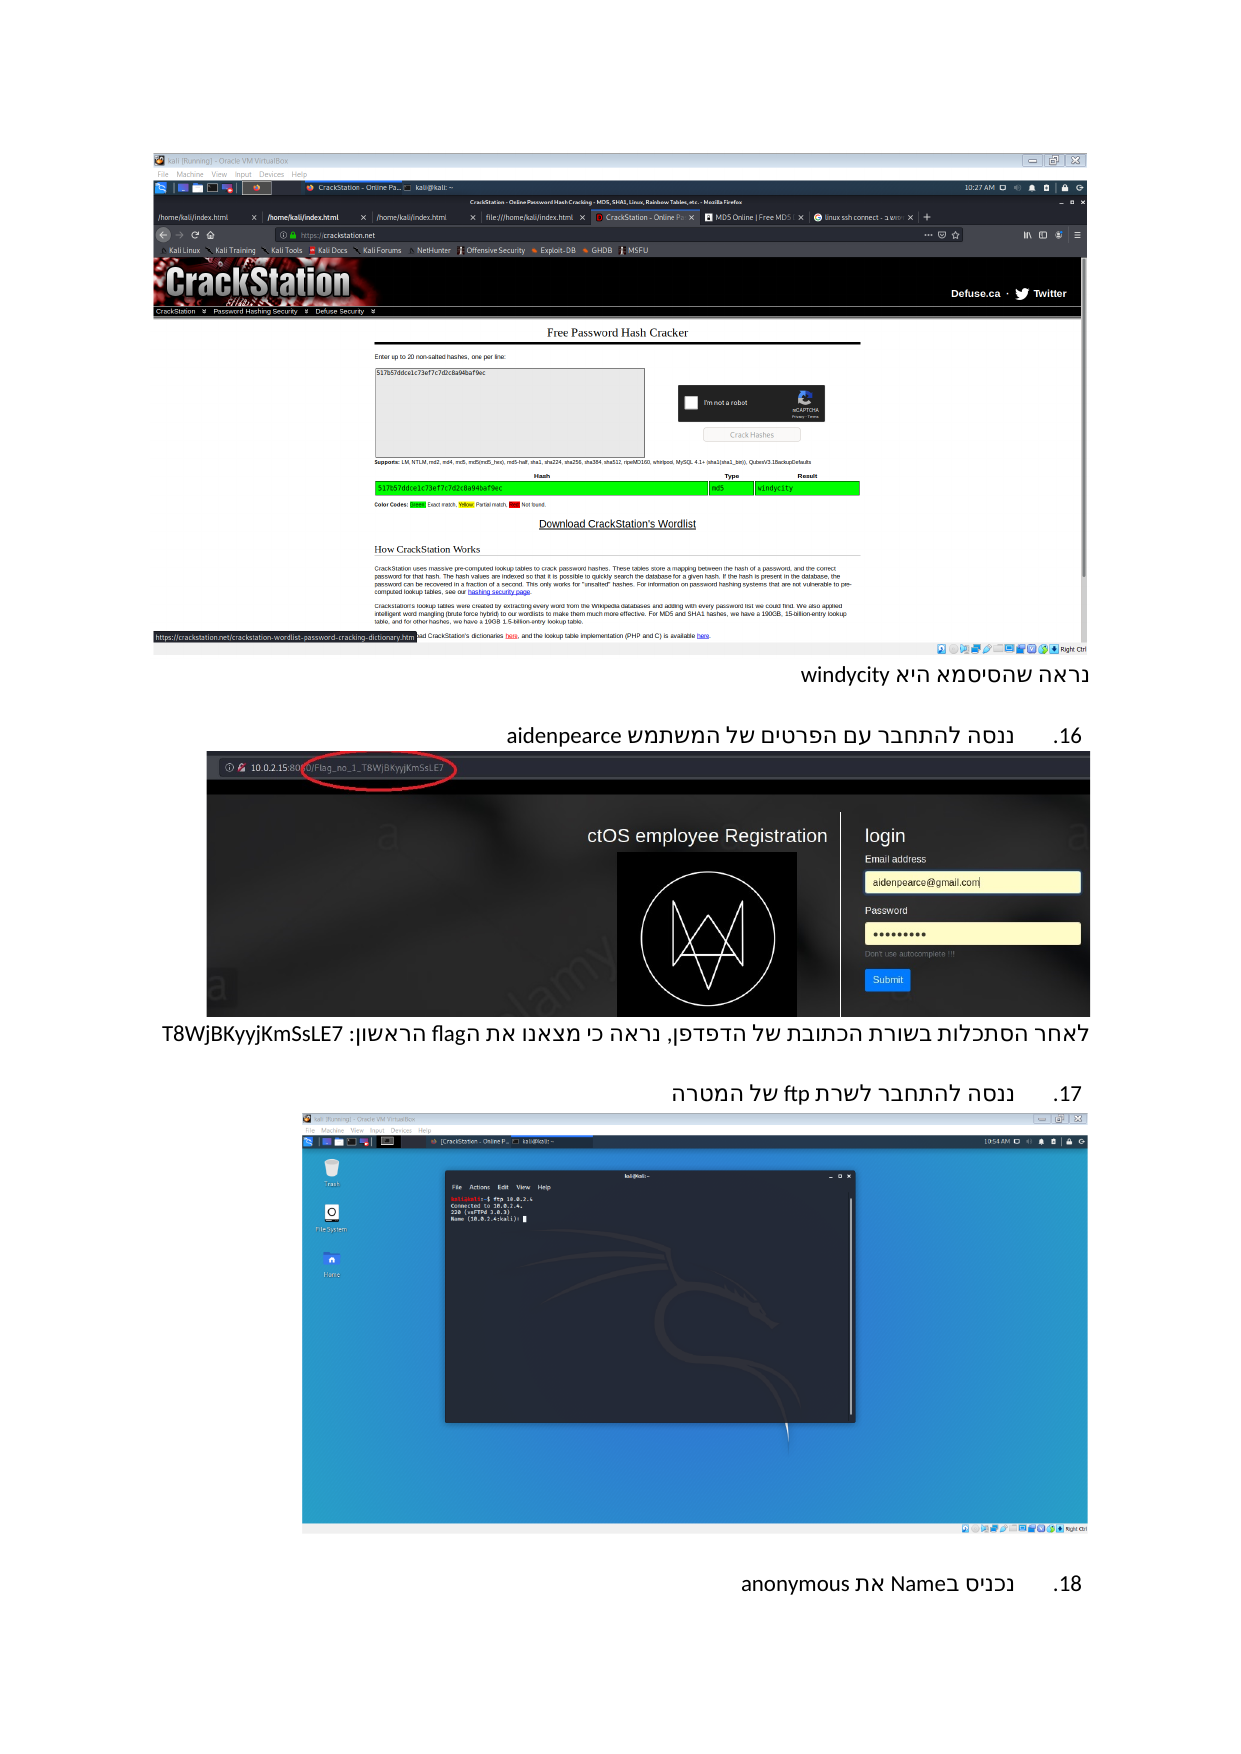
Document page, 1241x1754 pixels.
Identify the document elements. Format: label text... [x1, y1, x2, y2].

list ננסה להתחבר לשרת ftp של המטרה [150, 1079, 1053, 1108]
text נראה שהסיסמא היא windycity [150, 661, 1090, 689]
list ננסה להתחבר עם הפרטים של המשתמש aidenpearce [150, 721, 1053, 749]
picture [150, 150, 1090, 659]
picture [298, 1109, 1091, 1537]
picture [206, 751, 1091, 1017]
text לאחר הסתכלות בשורת הכתובת של הדפדפן, נראה כי מצאנו את הflag הראשון: T8WjBKyyjKmSsLE7 [150, 1019, 1090, 1047]
list נכניס בName את anonymous [150, 1569, 1053, 1597]
